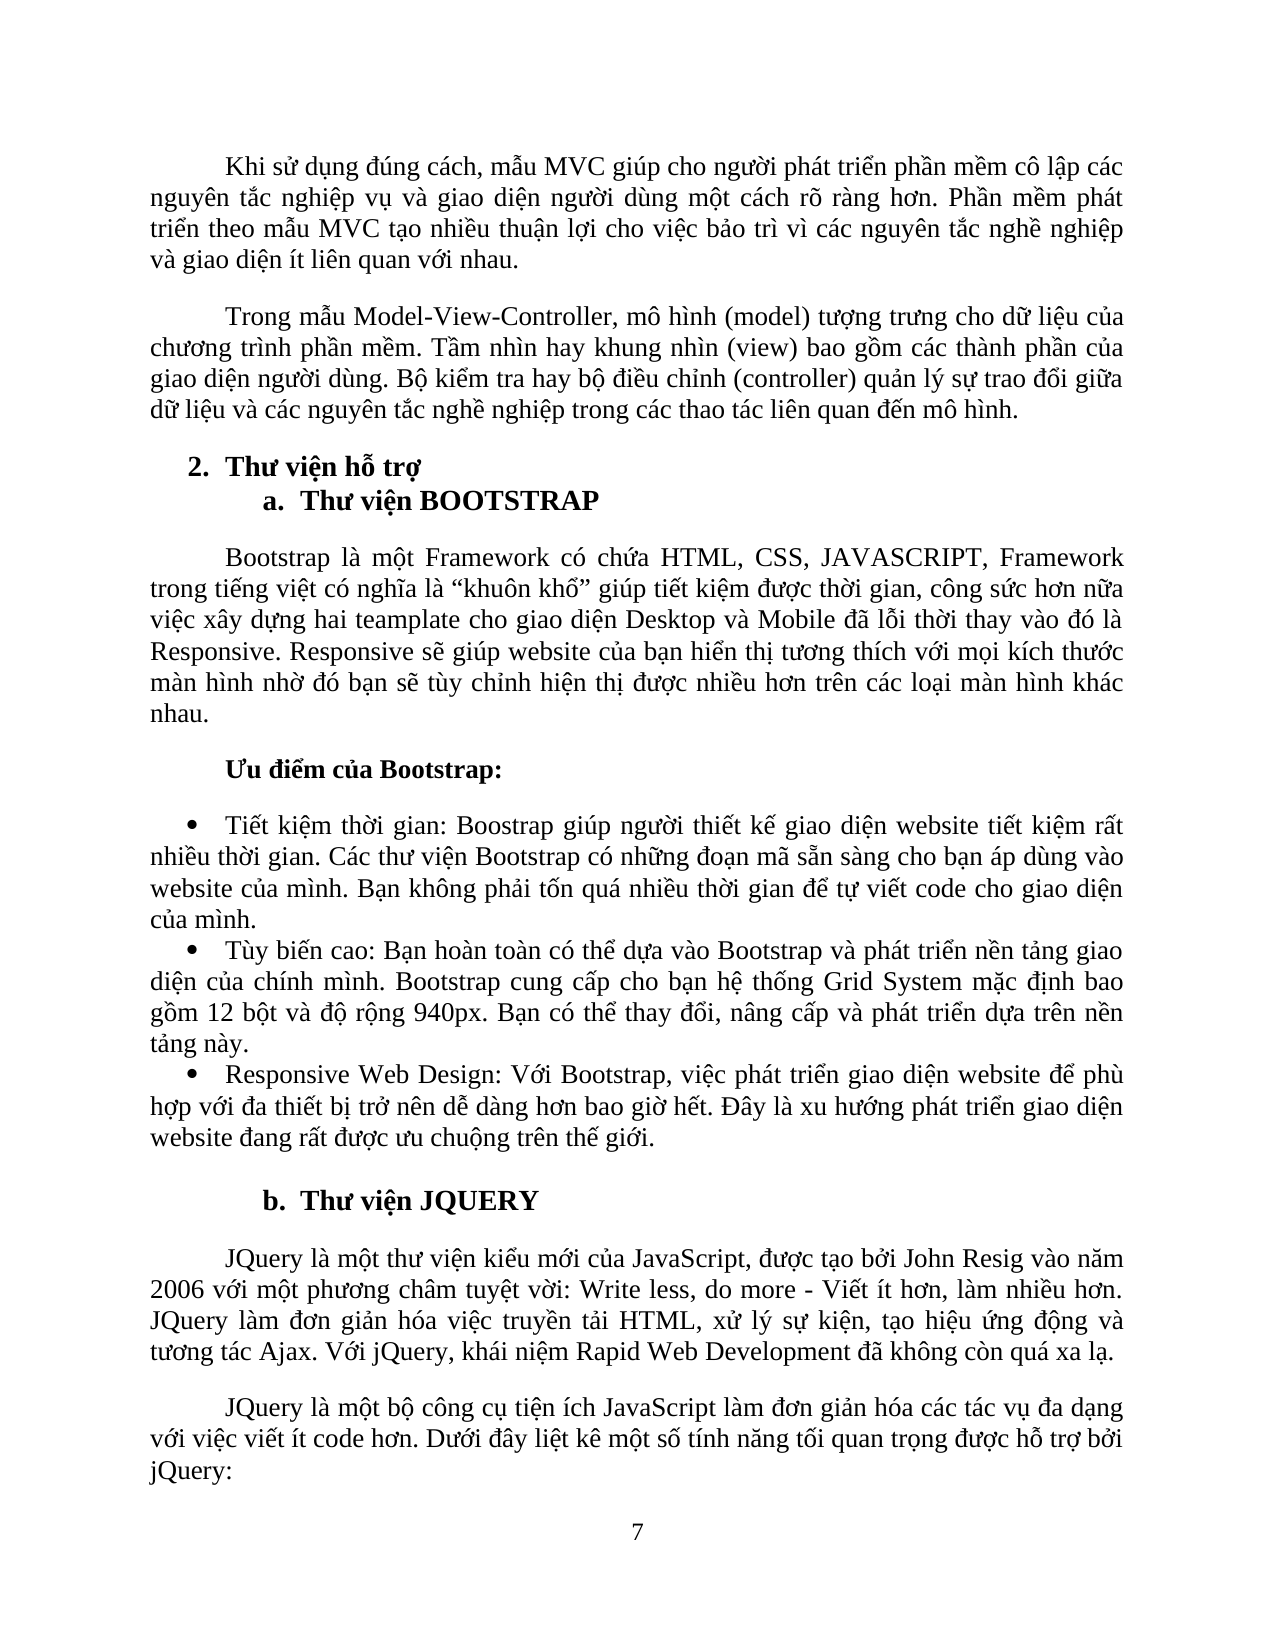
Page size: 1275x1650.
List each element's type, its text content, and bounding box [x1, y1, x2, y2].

text Trong mẫu Model-View-Controller, mô hình (model) tượng trưng cho dữ liệu của chương trình phần mềm. Tầm nhìn hay khung nhìn (view) bao gồm các thành phần của giao diện người dùng. Bộ kiểm tra hay bộ điều chỉnh (controller) quản lý sự trao đổi giữa dữ liệu và các nguyên tắc nghề nghiệp trong các thao tác liên quan đến mô hình. [150, 299, 1125, 424]
text Bootstrap là một Framework có chứa HTML, CSS, JAVASCRIPT, Framework trong tiếng việt có nghĩa là “khuôn khổ” giúp tiết kiệm được thời gian, công sức hơn nữa việc xây dựng hai teamplate cho giao diện Desktop và Mobile đã lỗi thời thay vào đó là Responsive. Responsive sẽ giúp website của bạn hiển thị tương thích với mọi kích thước màn hình nhờ đó bạn sẽ tùy chỉnh hiện thị được nhiều hơn trên các loại màn hình khác nhau. [150, 541, 1125, 728]
list Tiết kiệm thời gian: Boostrap giúp người thiết kế giao diện website tiết kiệm rất nhiều thời gian. Các thư viện Bootstrap có những đoạn mã sẵn sàng cho bạn áp dùng vào website của mình. Bạn không phải tốn quá nhiều thời gian để tự viết code cho giao diện của mình. [150, 809, 1125, 934]
text JQuery là một bộ công cụ tiện ích JavaScript làm đơn giản hóa các tác vụ đa dạng với việc viết ít code hơn. Dưới đây liệt kê một số tính năng tối quan trọng được hỗ trợ bởi jQuery: [150, 1391, 1125, 1485]
list Thư viện JQUERY [262, 1183, 1125, 1217]
list Responsive Web Design: Với Bootstrap, việc phát triển giao diện website để phù hợp với đa thiết bị trở nên dễ dàng hơn bao giờ hết. Đây là xu hướng phát triển giao diện website đang rất được ưu chuộng trên thế giới. [150, 1059, 1125, 1152]
list Tùy biến cao: Bạn hoàn toàn có thể dựa vào Bootstrap và phát triển nền tảng giao diện của chính mình. Bootstrap cung cấp cho bạn hệ thống Grid System mặc định bao gồm 12 bột và độ rộng 940px. Bạn có thể thay đổi, nâng cấp và phát triển dựa trên nền tảng này. [150, 934, 1125, 1059]
list Thư viện hỗ trợ [187, 449, 1125, 483]
text JQuery là một thư viện kiểu mới của JavaScript, được tạo bởi John Resig vào năm 2006 với một phương châm tuyệt vời: Write less, do more - Viết ít hơn, làm nhiều hơn. JQuery làm đơn giản hóa việc truyền tải HTML, xử lý sự kiện, tạo hiệu ứng động và tương tác Ajax. Với jQuery, khái niệm Rapid Web Development đã không còn quá xa lạ. [150, 1242, 1125, 1366]
text Khi sử dụng đúng cách, mẫu MVC giúp cho người phát triển phần mềm cô lập các nguyên tắc nghiệp vụ và giao diện người dùng một cách rõ ràng hơn. Phần mềm phát triển theo mẫu MVC tạo nhiều thuận lợi cho việc bảo trì vì các nguyên tắc nghề nghiệp và giao diện ít liên quan với nhau. [150, 150, 1125, 274]
text Ưu điểm của Bootstrap: [150, 753, 1125, 784]
list Thư viện BOOTSTRAP [262, 483, 1125, 516]
